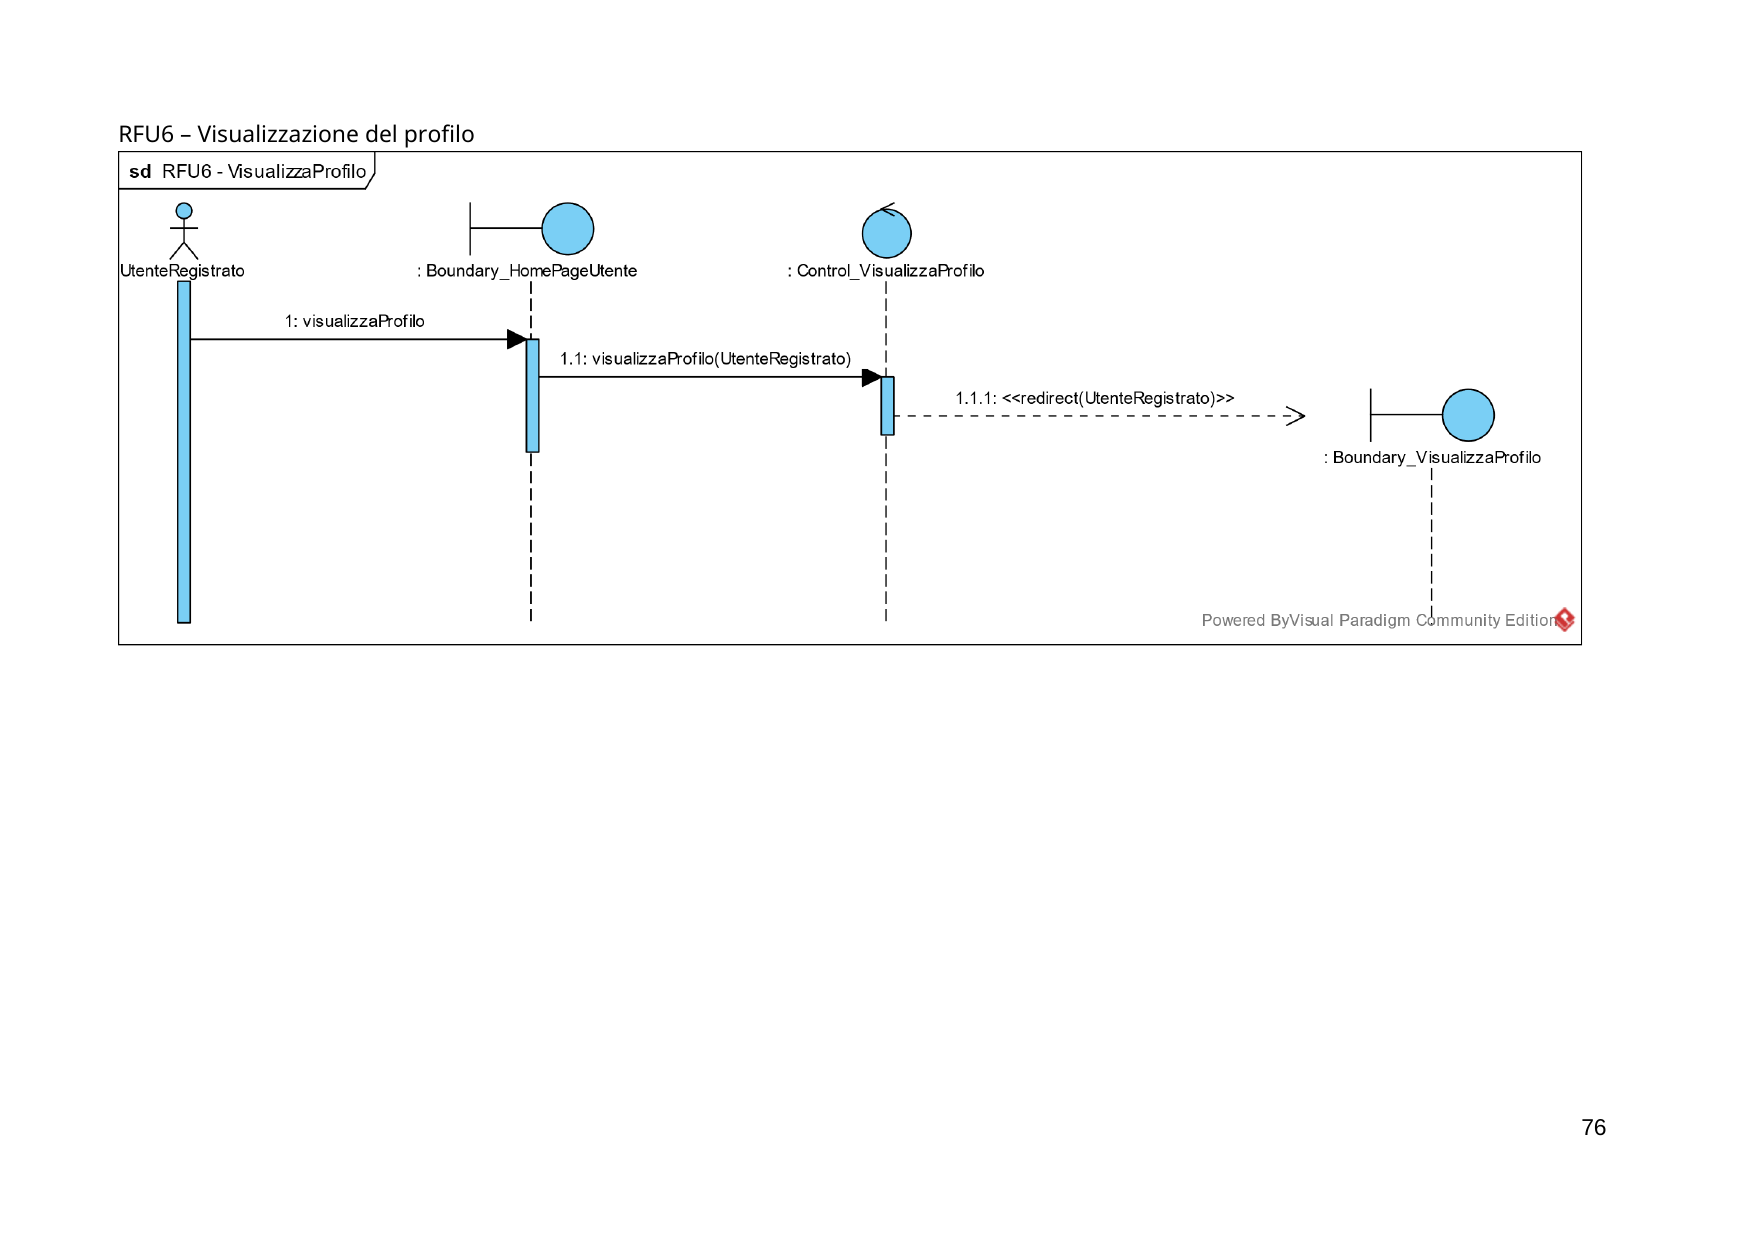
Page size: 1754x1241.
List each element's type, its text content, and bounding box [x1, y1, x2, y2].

picture [118, 151, 1583, 646]
